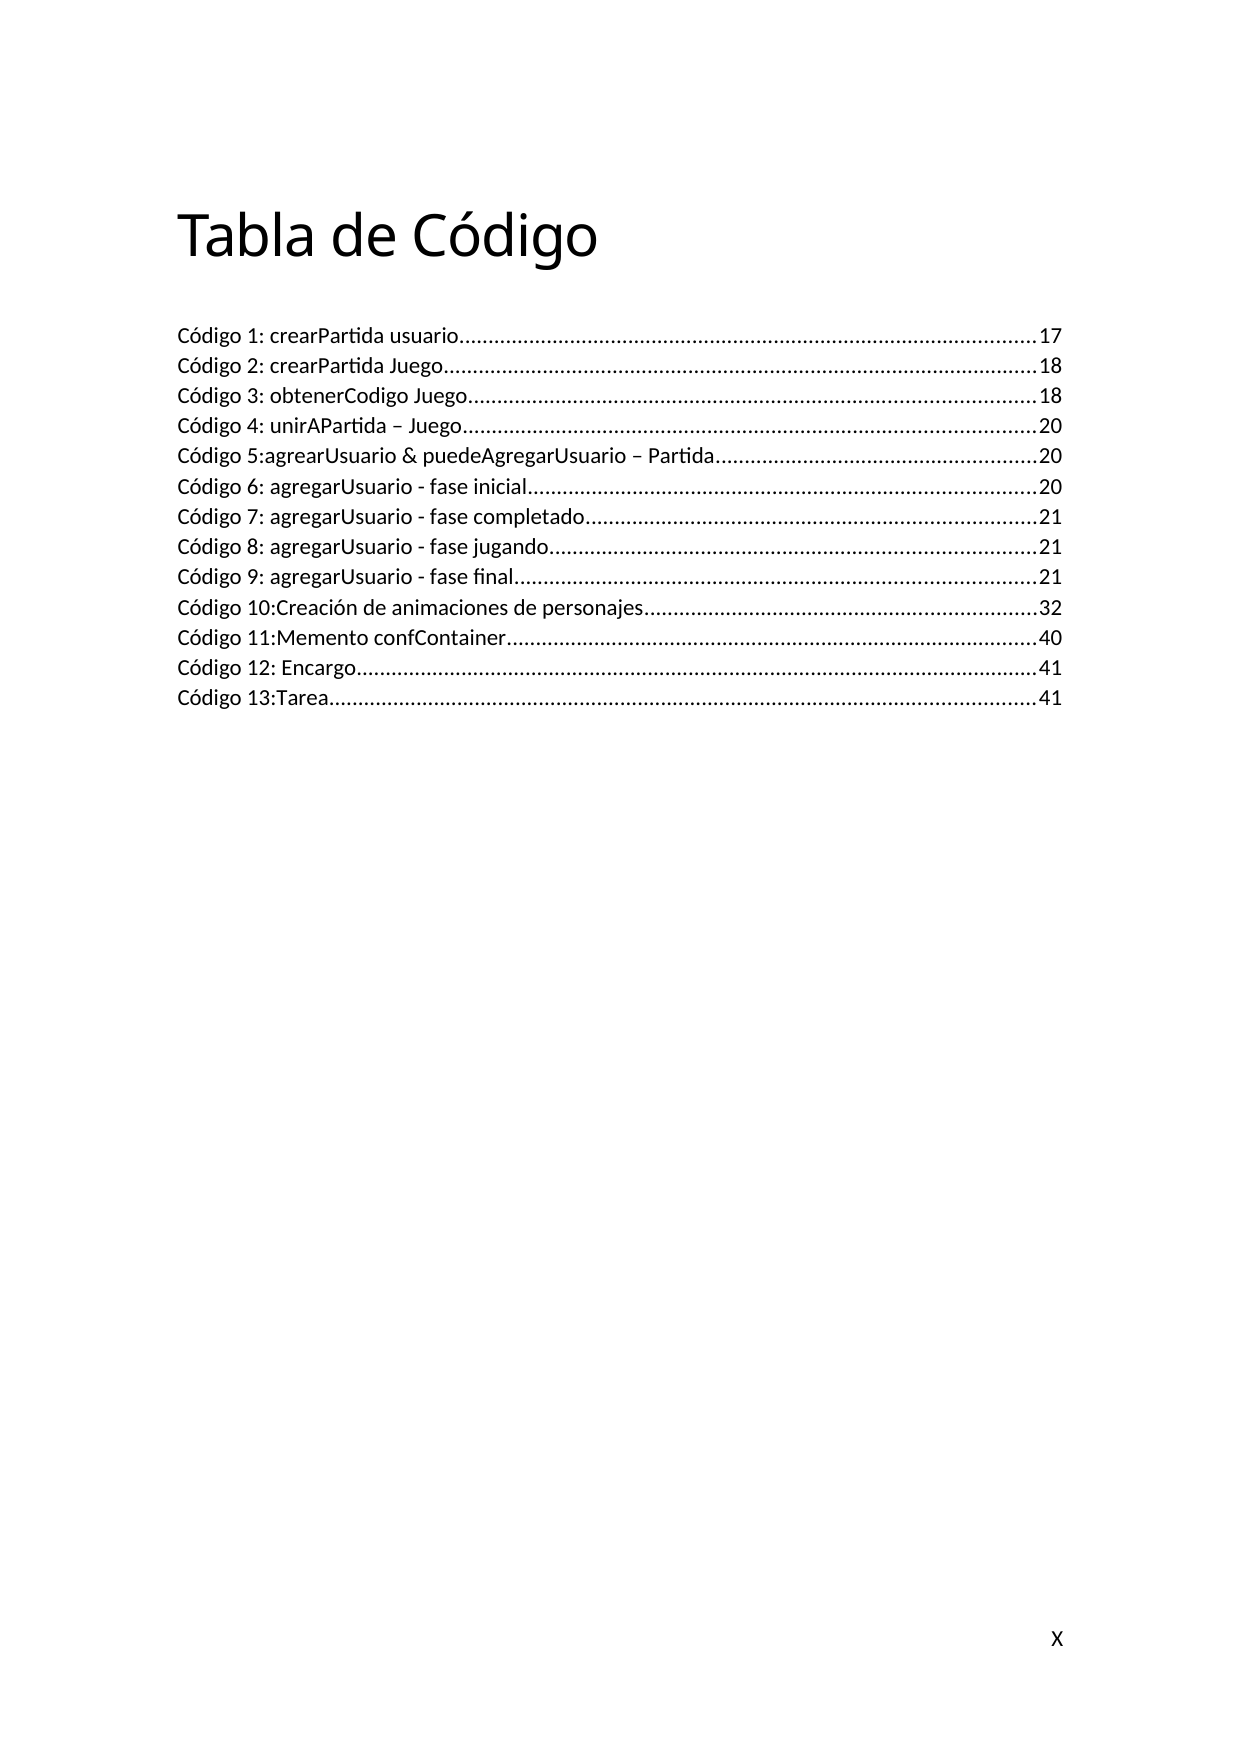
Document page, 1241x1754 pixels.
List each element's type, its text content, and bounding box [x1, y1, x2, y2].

text Código 2: crearPartida Juego 18 [177, 351, 1063, 379]
title Tabla de Código [177, 194, 1063, 274]
text Código 9: agregarUsuario - fase final 21 [177, 562, 1063, 591]
text Código 8: agregarUsuario - fase jugando 21 [177, 532, 1063, 560]
text Código 1: crearPartida usuario 17 [177, 321, 1063, 349]
text Código 7: agregarUsuario - fase completado 21 [177, 502, 1063, 530]
text Código 5:agrearUsuario & puedeAgregarUsuario – Partida 20 [177, 442, 1063, 470]
text Código 10:Creación de animaciones de personajes 32 [177, 593, 1063, 621]
text Código 4: unirAPartida – Juego 20 [177, 411, 1063, 439]
text Código 3: obtenerCodigo Juego 18 [177, 381, 1063, 409]
text Código 11:Memento confContainer 40 [177, 623, 1063, 651]
text Código 13:Tarea 41 [177, 683, 1063, 711]
text Código 6: agregarUsuario - fase inicial 20 [177, 472, 1063, 500]
text Código 12: Encargo 41 [177, 653, 1063, 681]
